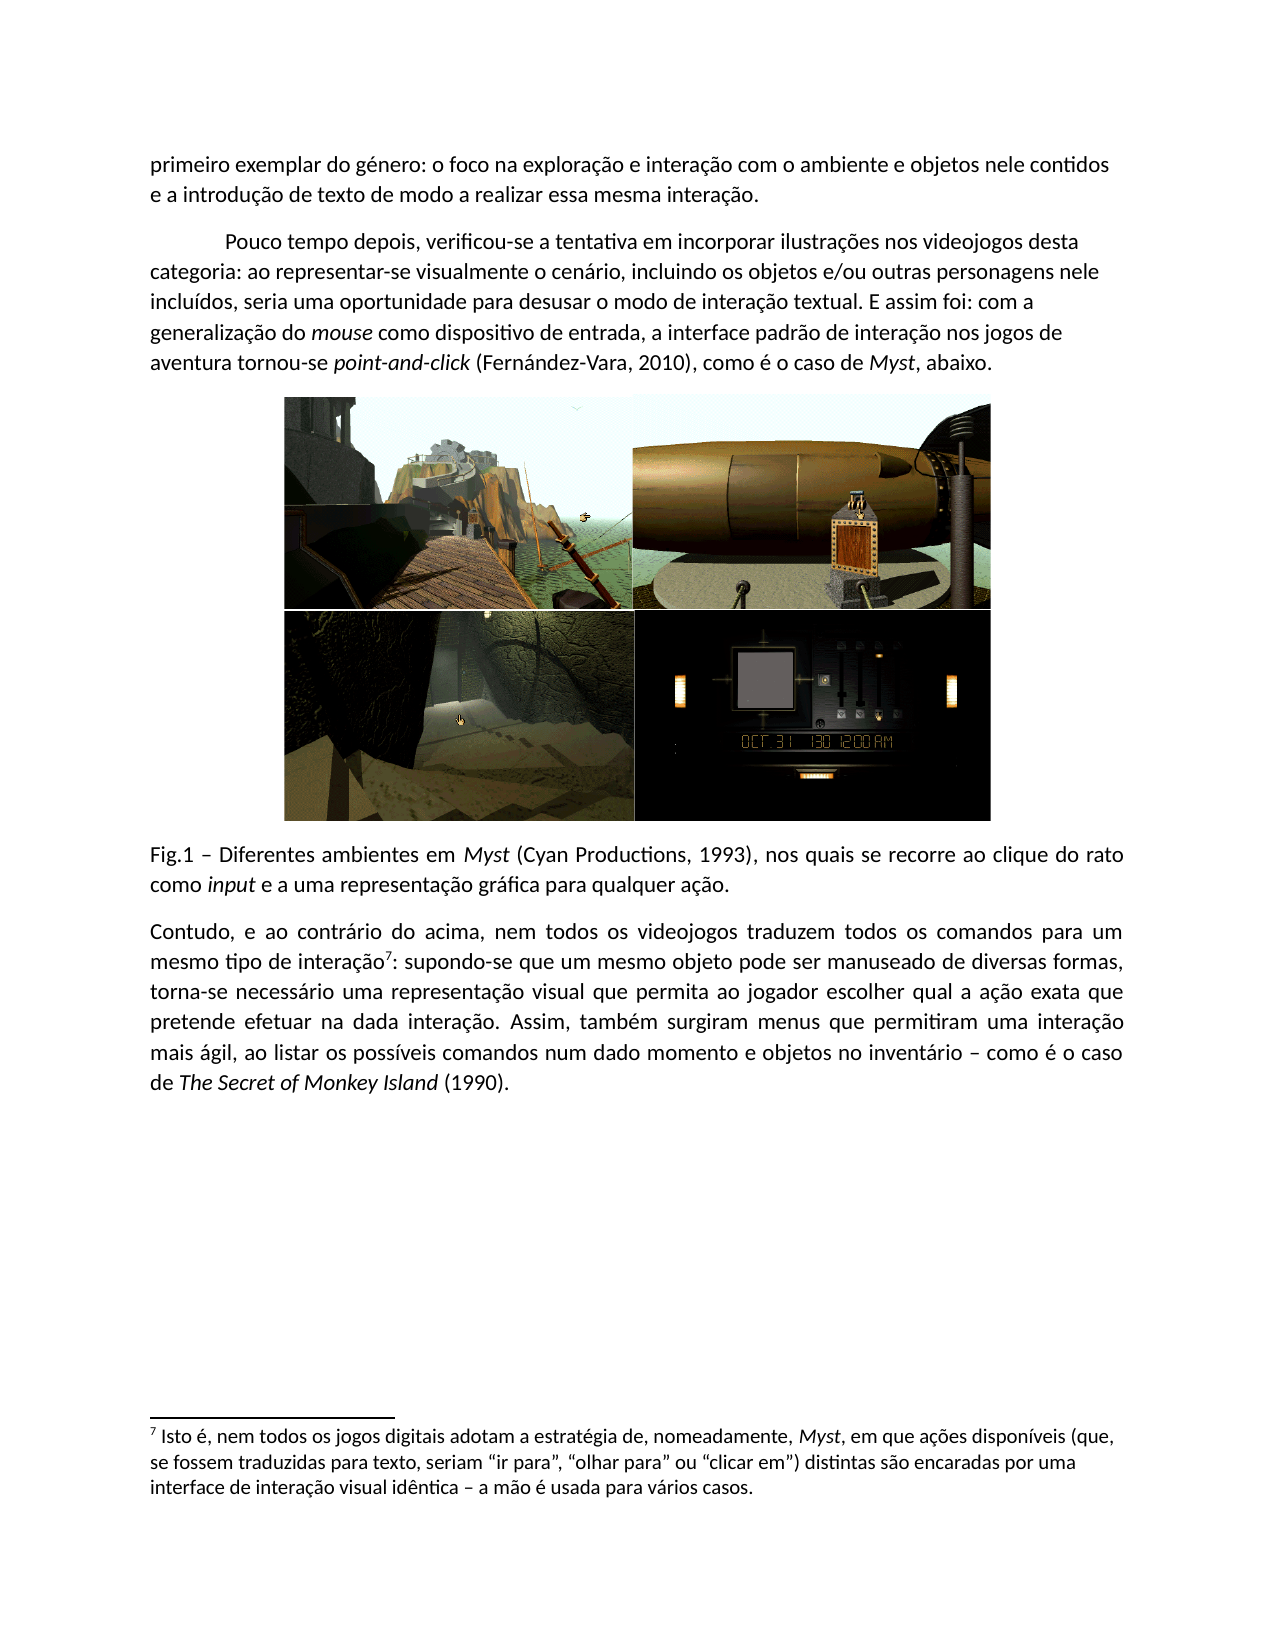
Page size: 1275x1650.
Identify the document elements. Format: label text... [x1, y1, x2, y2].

text Contudo, e ao contrário do acima, nem todos os videojogos traduzem todos os comandos para um mesmo tipo de interação: supondo-se que um mesmo objeto pode ser manuseado de diversas formas, torna-se necessário uma representação visual que permita ao jogador escolher qual a ação exata que pretende efetuar na dada interação. Assim, também surgiram menus que permitiram uma interação mais ágil, ao listar os possíveis comandos num dado momento e objetos no inventário – como é o caso de The Secret of Monkey Island (1990). [150, 917, 1125, 1096]
text Fig.1 – Diferentes ambientes em Myst (Cyan Productions, 1993), nos quais se recorre ao clique do rato como input e a uma representação gráfica para qualquer ação. [150, 840, 1125, 898]
picture [284, 394, 991, 609]
text Pouco tempo depois, verificou-se a tentativa em incorporar ilustrações nos videojogos desta categoria: ao representar-se visualmente o cenário, incluindo os objetos e/ou outras personagens nele incluídos, seria uma oportunidade para desusar o modo de interação textual. E assim foi: com a generalização do mouse como dispositivo de entrada, a interface padrão de interação nos jogos de aventura tornou-se point-and-click (Fernández-Vara, 2010), como é o caso de Myst, abaixo. [150, 227, 1125, 376]
picture [284, 610, 991, 821]
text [150, 150, 1125, 208]
